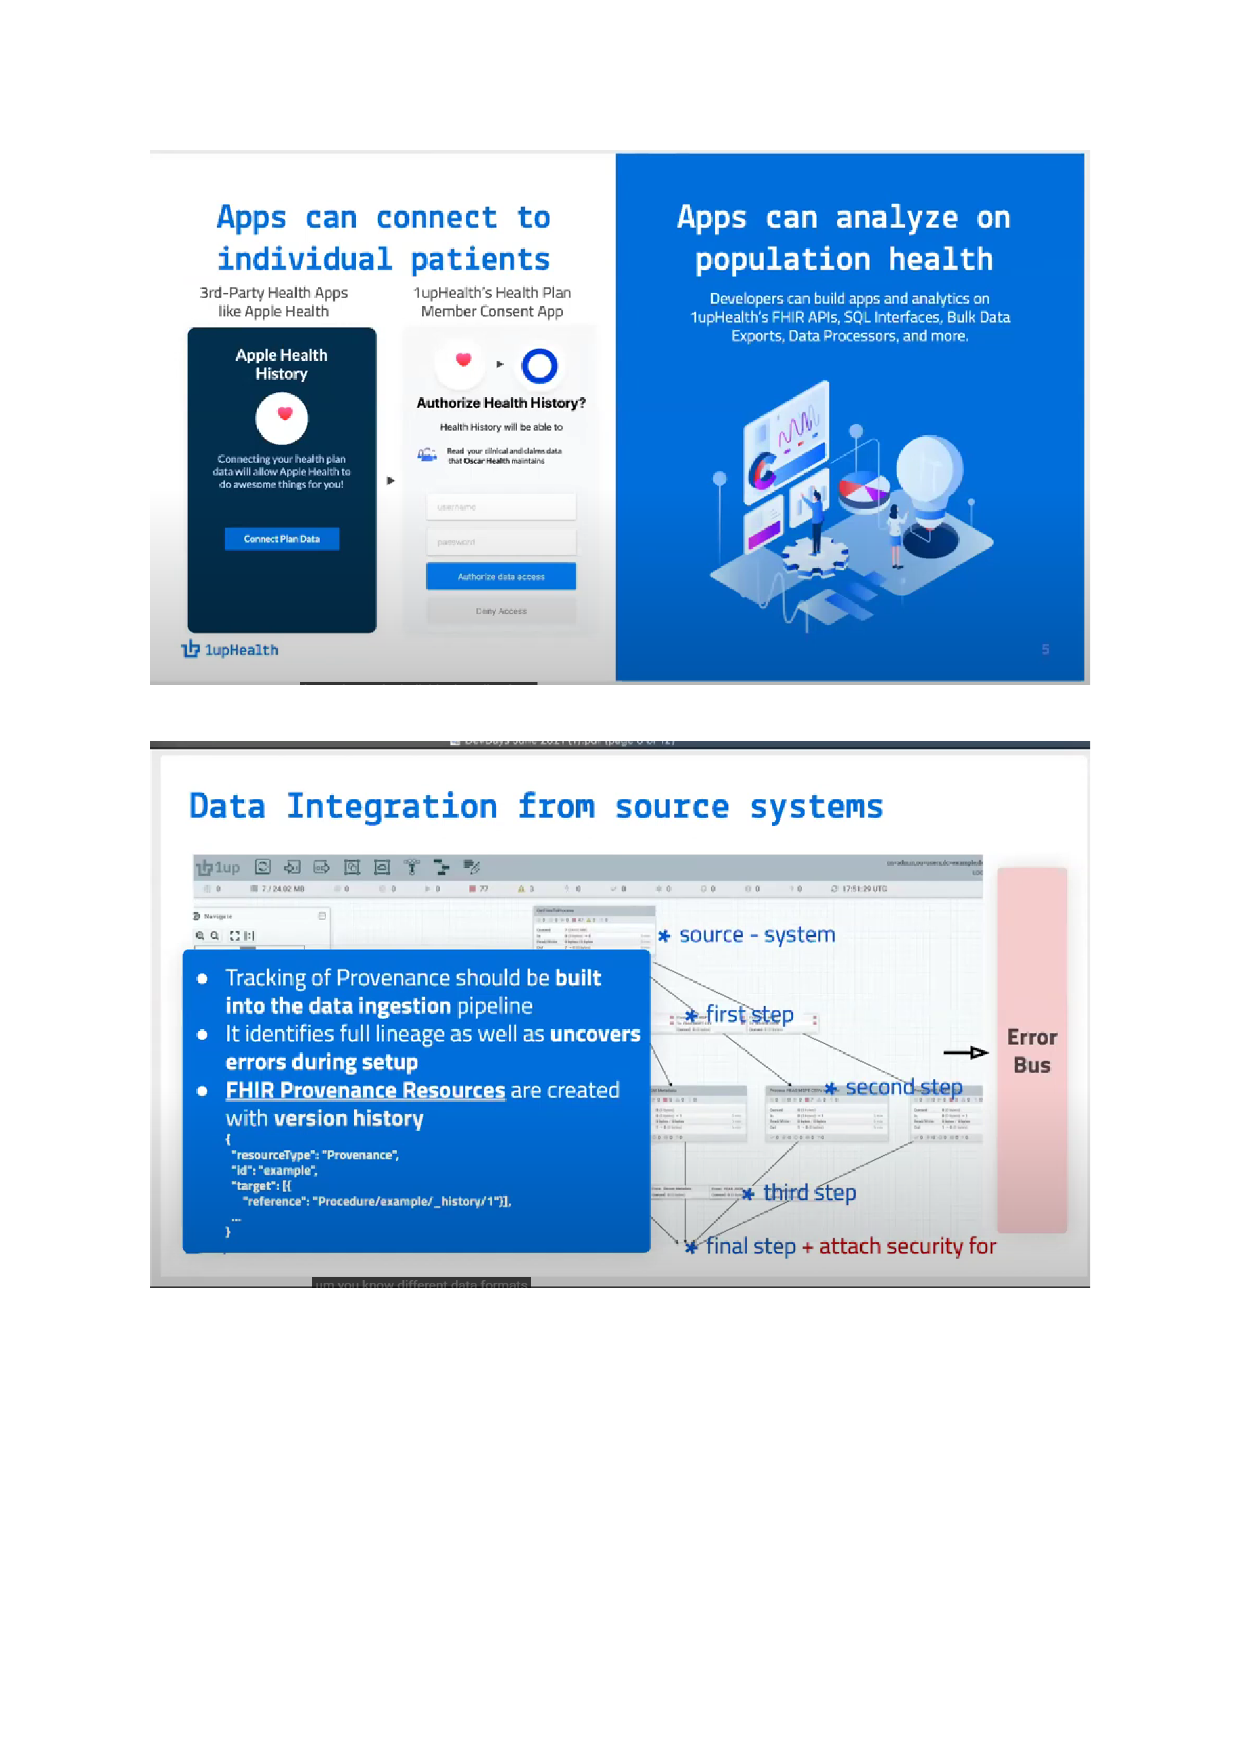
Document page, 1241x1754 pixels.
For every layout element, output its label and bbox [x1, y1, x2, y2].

picture [150, 150, 1091, 685]
picture [150, 741, 1091, 1288]
